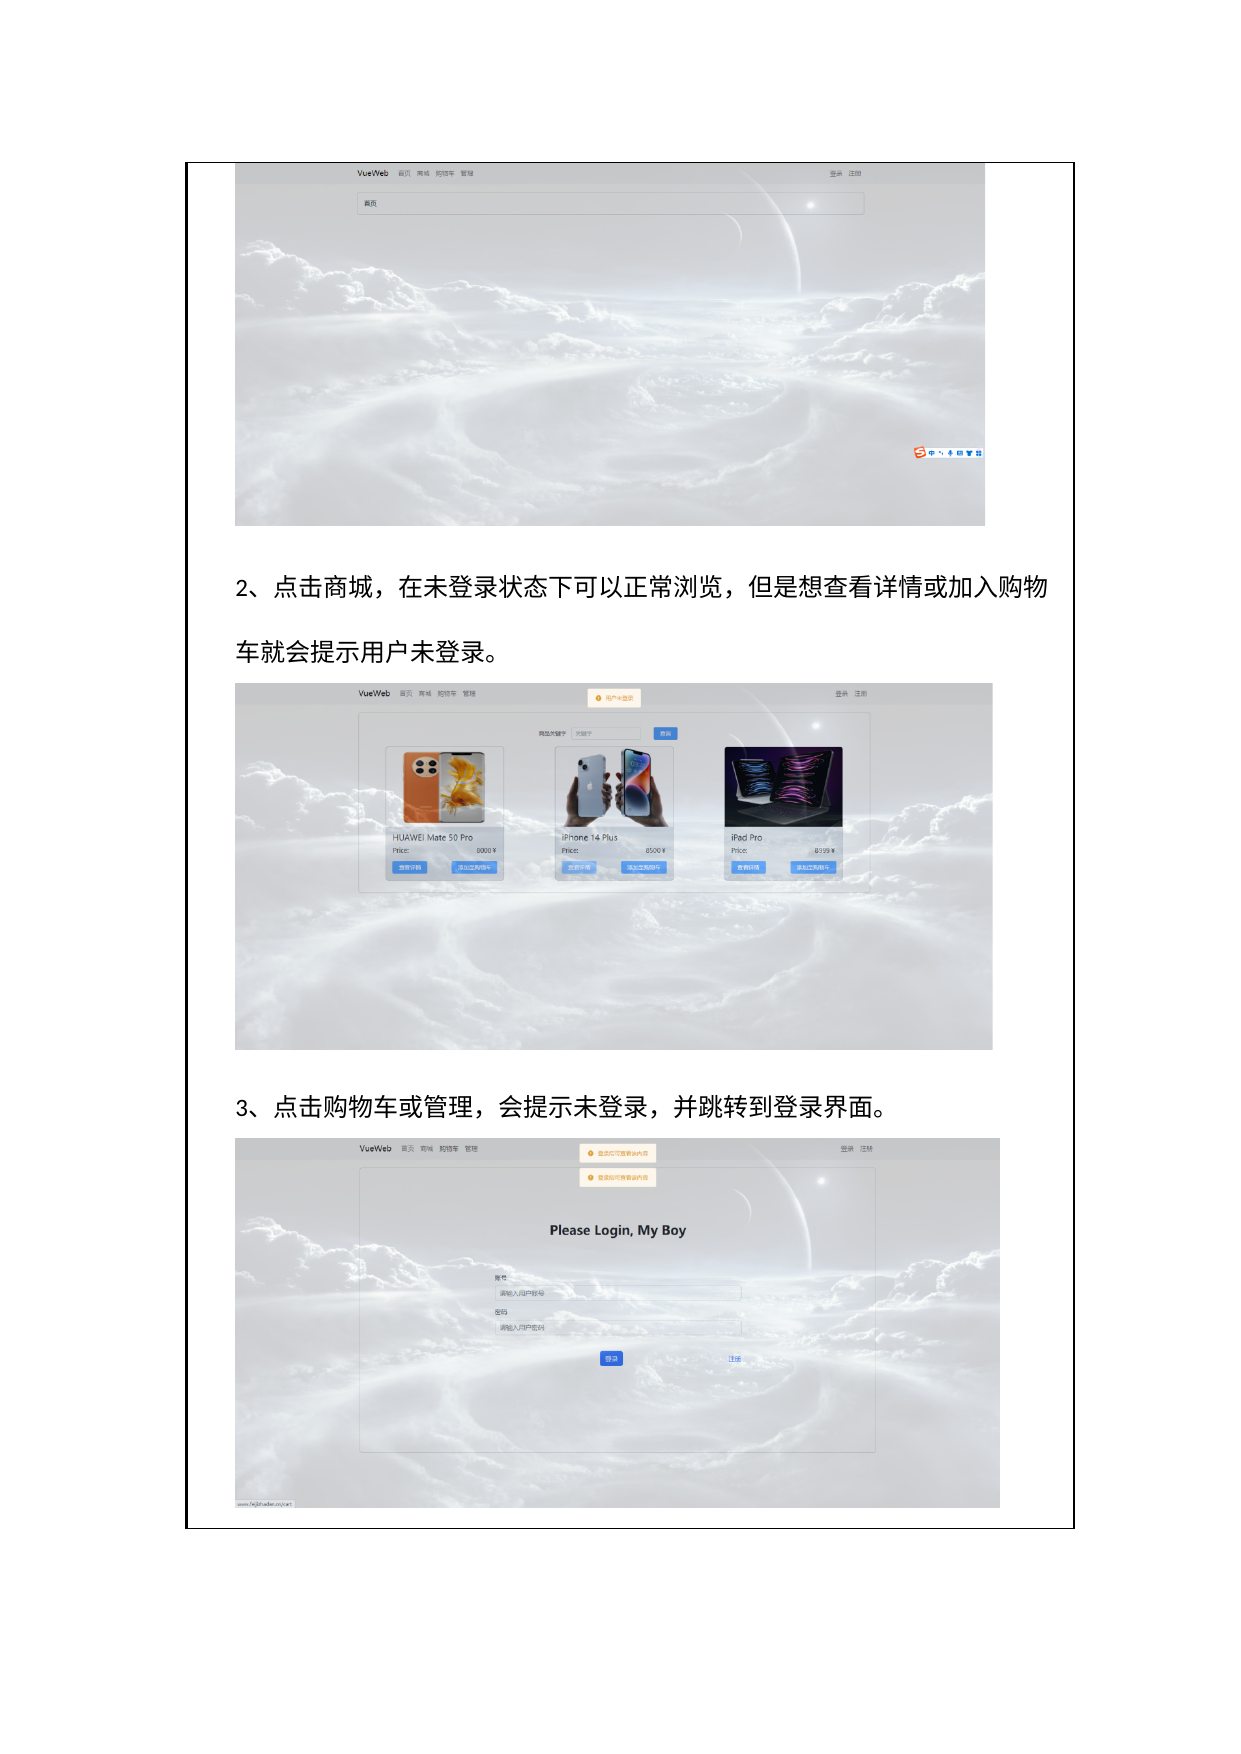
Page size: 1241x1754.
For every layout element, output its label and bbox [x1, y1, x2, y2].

picture [235, 1138, 1000, 1508]
picture [235, 683, 993, 1050]
picture [235, 163, 985, 526]
table_cell [188, 163, 1073, 1528]
